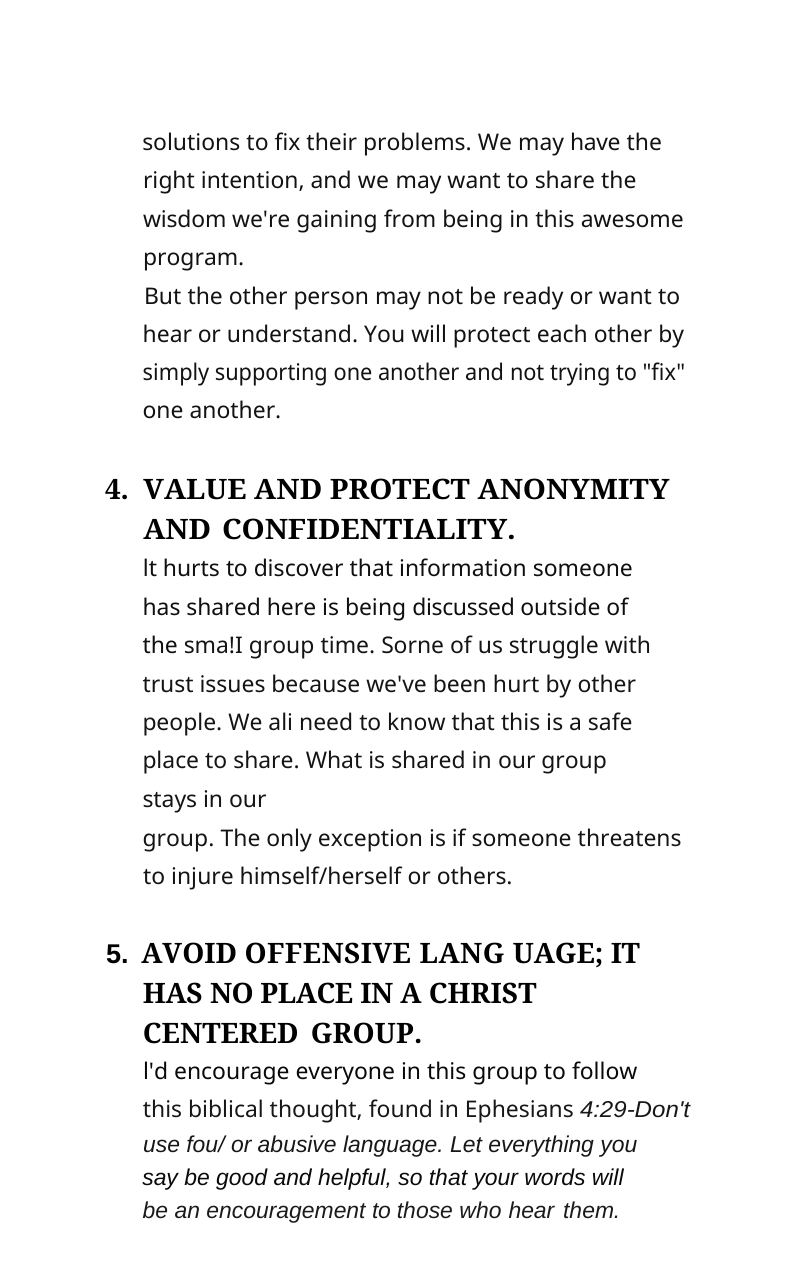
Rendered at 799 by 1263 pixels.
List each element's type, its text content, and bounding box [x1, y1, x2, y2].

text group. The only exception is if someone threatens to injure himself/herself or others. [142, 821, 702, 891]
text lt hurts to discover that information someone has shared here is being discussed outside of the sma!I group time. Sorne of us struggle with trust issues because we've been hurt by other people. We ali need to know that this is a safe place to share. What is shared in our group stays in our [142, 552, 666, 814]
text But the other person may not be ready or want to hear or understand. You will protect each other by simply supporting one another and not trying to "fix" one another. [142, 280, 691, 425]
subtitle AVOID OFFENSIVE LANG UAGE; IT HAS NO PLACE IN A CHRIST­ CENTERED GROUP. [106, 933, 646, 1052]
subtitle VALUE AND PROTECT ANONYMITY AND CONFIDENTIALITY. [105, 469, 671, 548]
text this biblical thought, found in Ephesians 4:29-Don't use fou/ or abusive language. Let everything you [143, 1093, 712, 1157]
text say be good and helpful, so that your words will be an encouragement to those who hear them. [142, 1164, 636, 1224]
text solutions to fix their problems. We may have the right intention, and we may want to share the wisdom we're gaining from being in this awesome program. [142, 126, 707, 272]
text l'd encourage everyone in this group to follow [143, 1055, 718, 1086]
